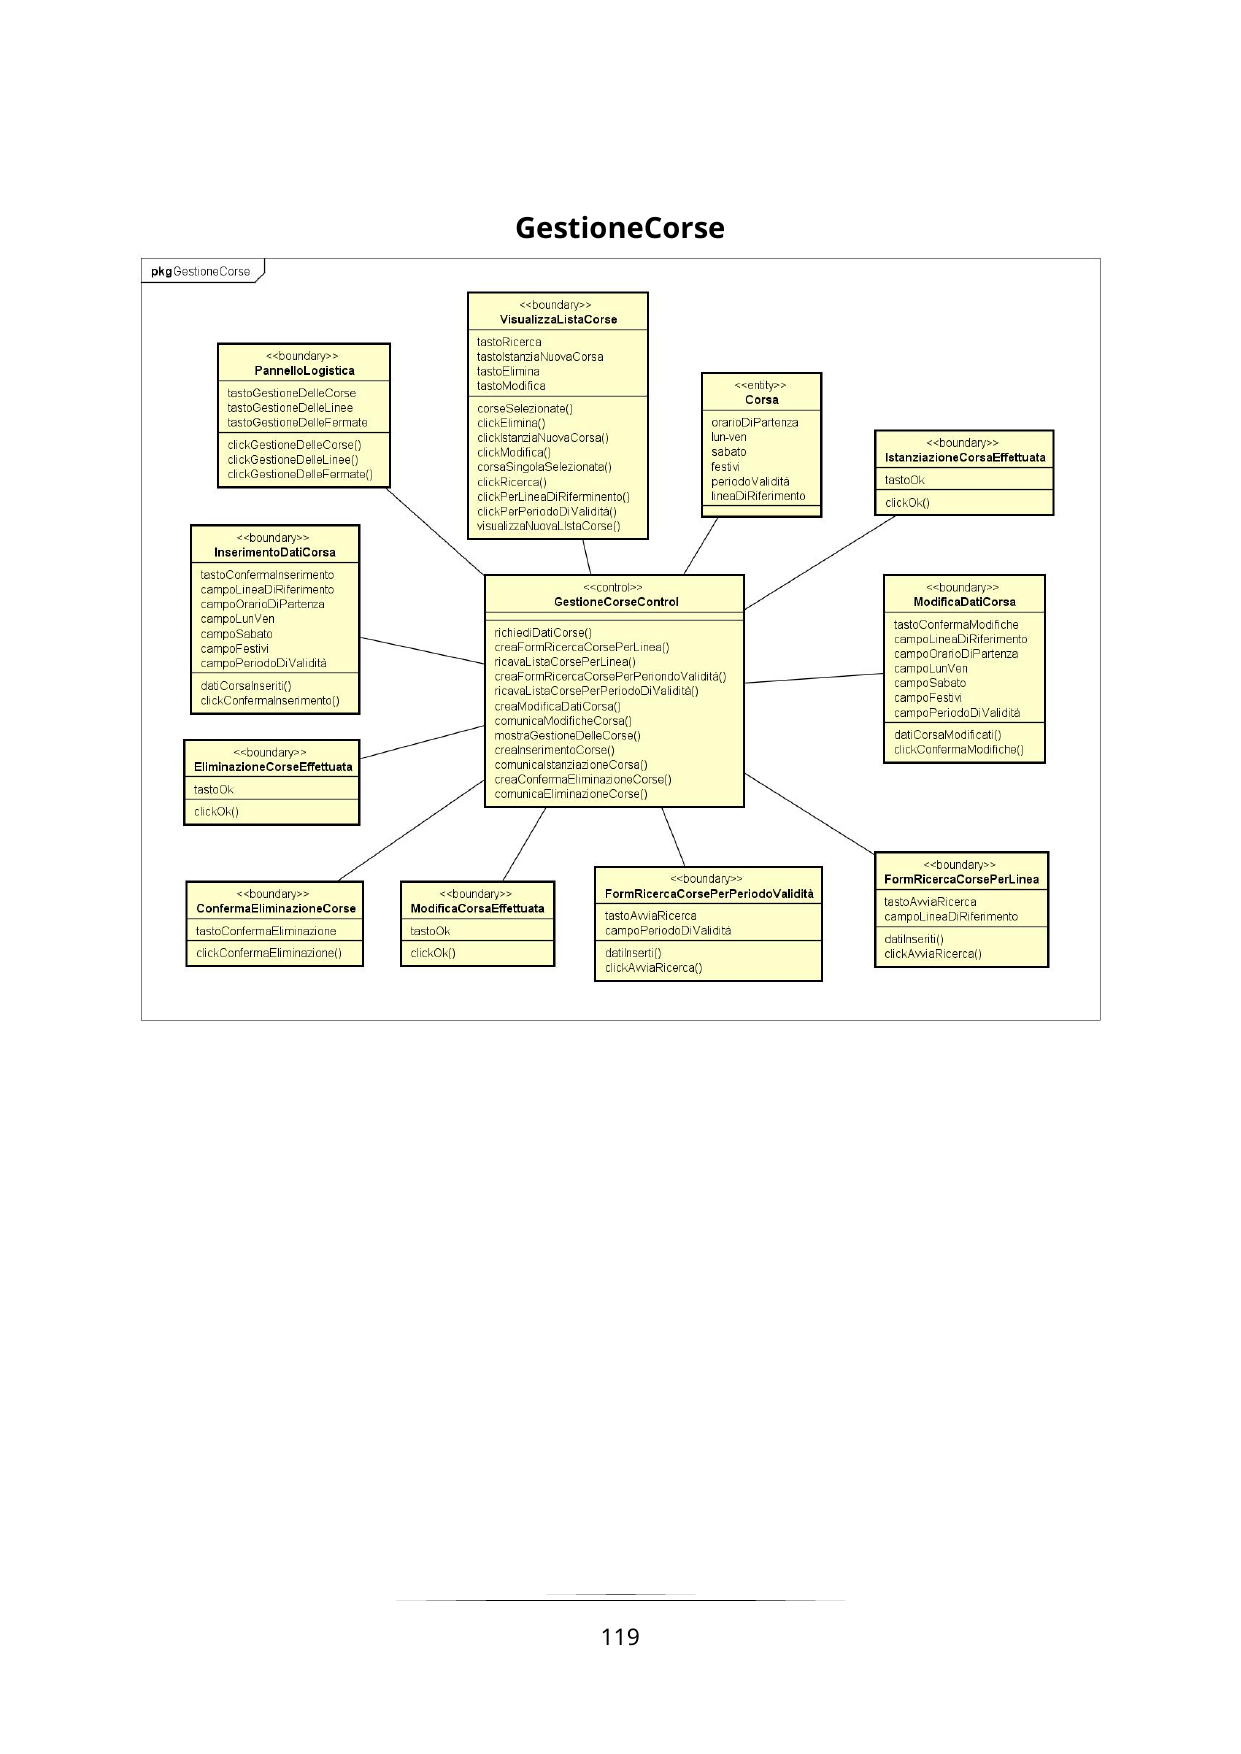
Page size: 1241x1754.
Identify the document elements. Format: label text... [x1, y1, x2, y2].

picture [131, 248, 1109, 1029]
